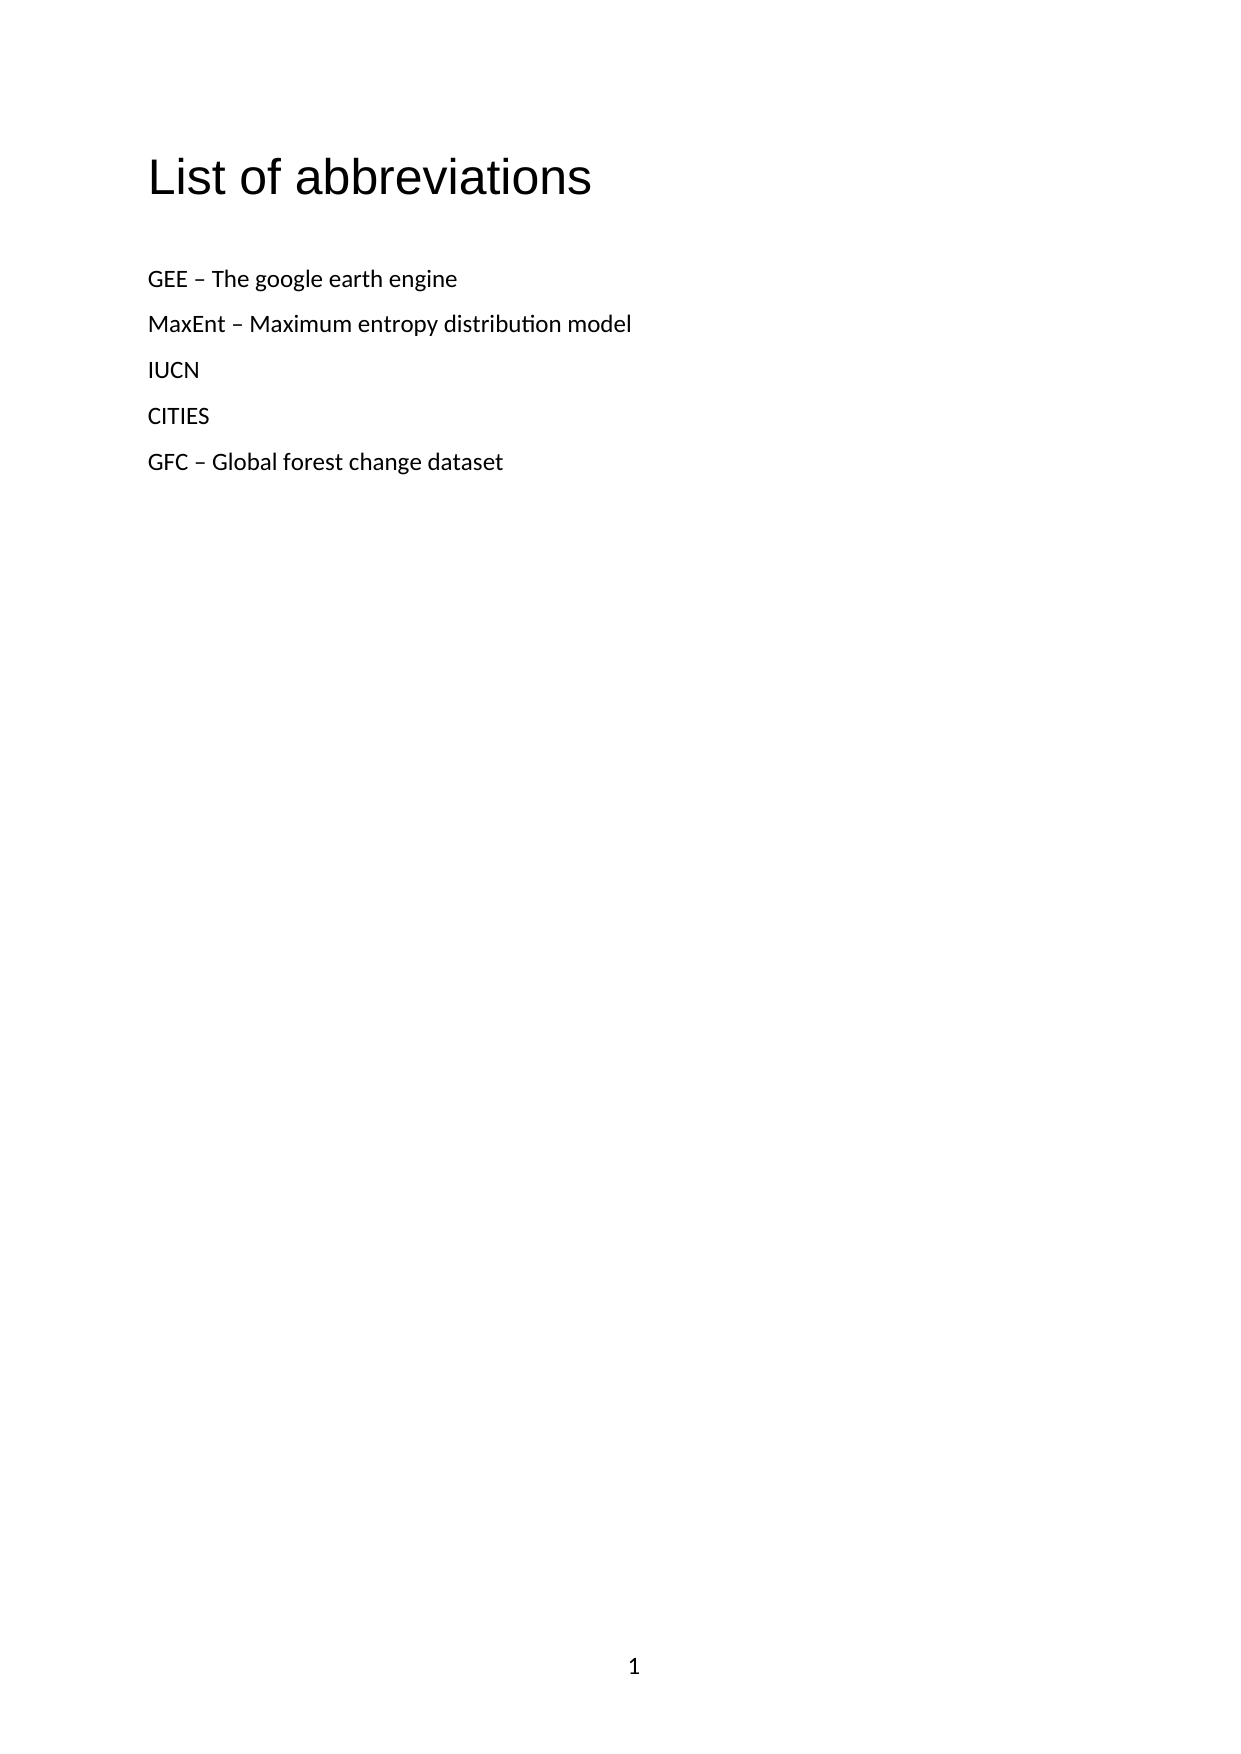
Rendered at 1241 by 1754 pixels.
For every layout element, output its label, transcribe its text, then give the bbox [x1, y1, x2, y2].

text MaxEnt – Maximum entropy distribution model [148, 308, 1122, 339]
text GFC – Global forest change dataset [148, 446, 1122, 476]
text GEE – The google earth engine [148, 263, 1122, 293]
text CITIES [148, 400, 1122, 430]
subtitle List of abbreviations [148, 147, 1122, 205]
text IUCN [148, 354, 1122, 385]
